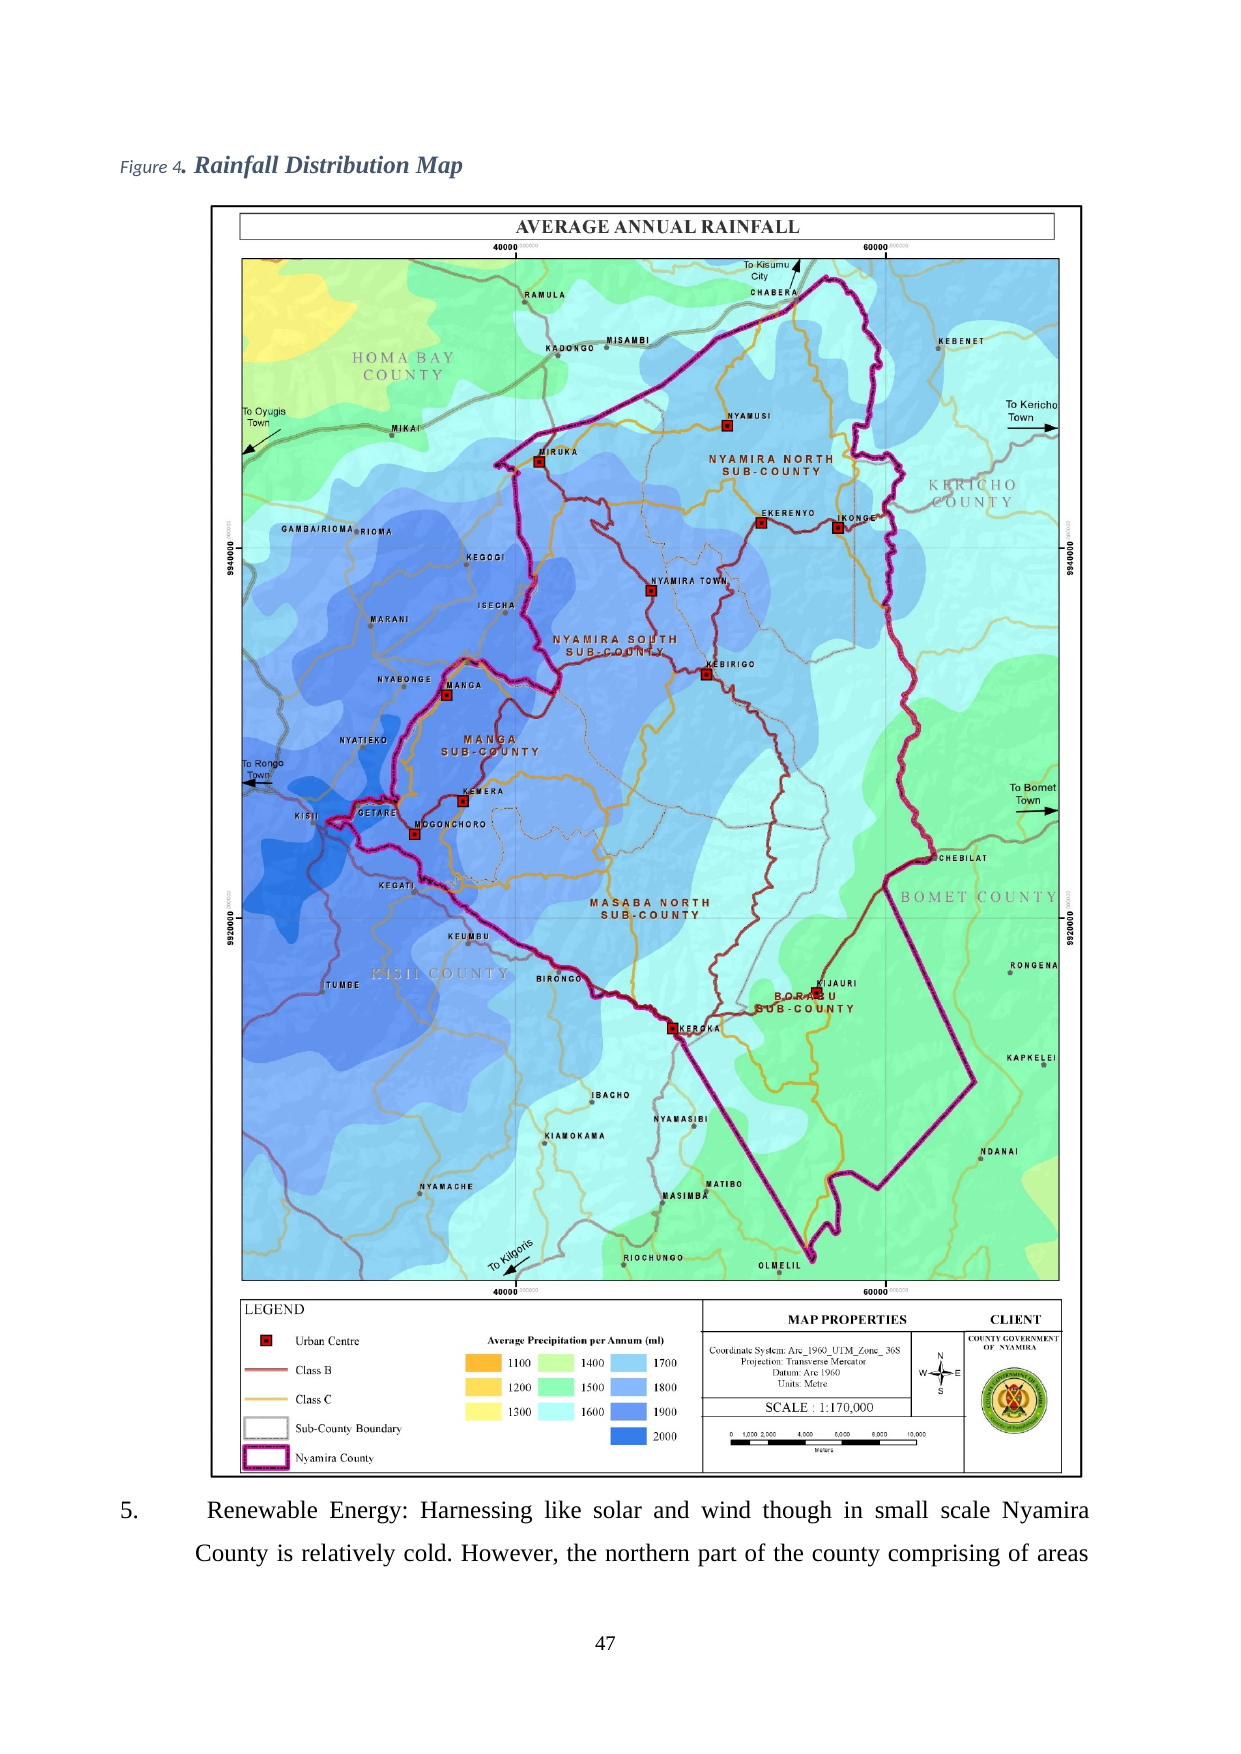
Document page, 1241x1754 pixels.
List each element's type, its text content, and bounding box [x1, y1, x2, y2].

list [120, 1495, 1090, 1567]
picture [195, 199, 1102, 1481]
